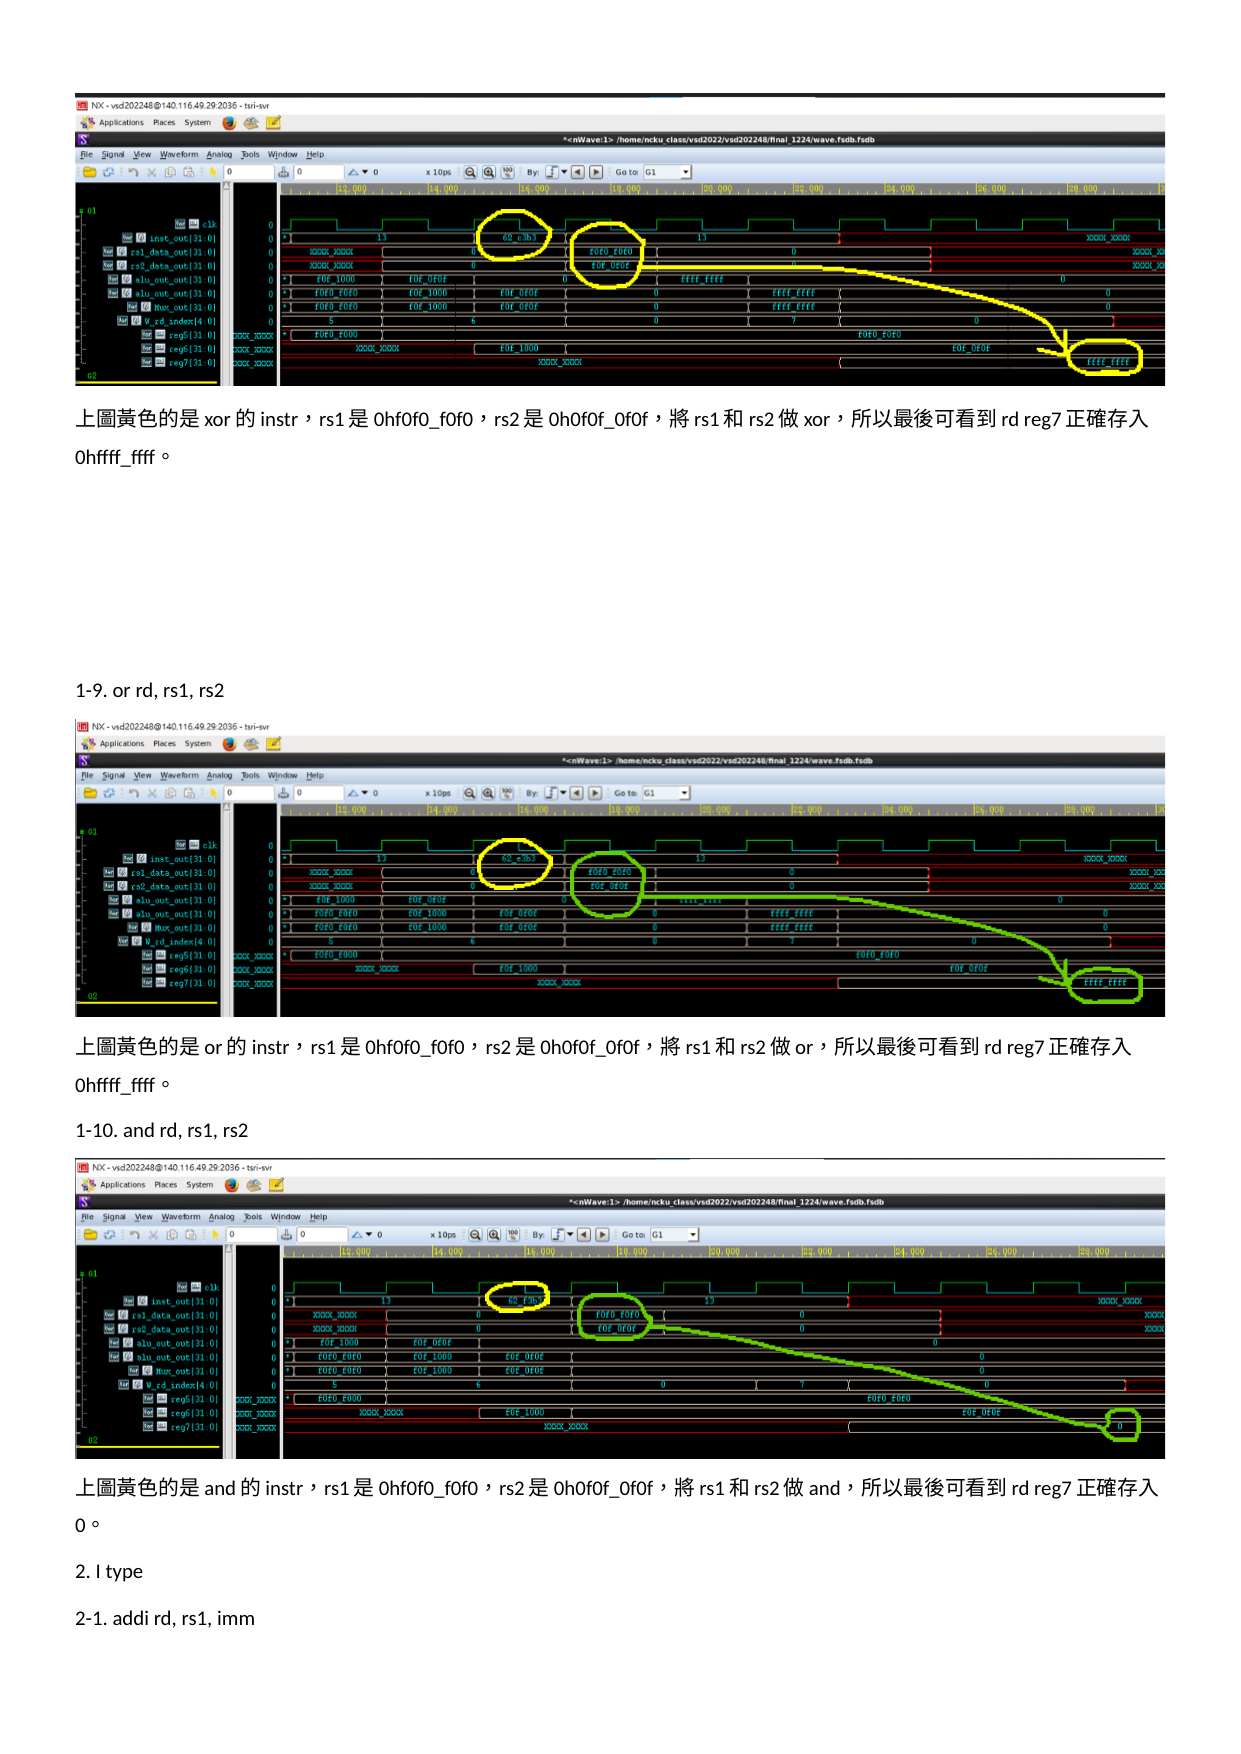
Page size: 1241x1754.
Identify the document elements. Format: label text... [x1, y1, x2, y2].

text 1-9. or rd, rs1, rs2 [75, 671, 1165, 708]
text 上圖黃色的是xor的instr，rs1是0hf0f0_f0f0，rs2是0h0f0f_0f0f，將rs1和rs2做xor，所以最後可看到rd reg7正確存入0hffff_ffff。 [75, 399, 1165, 474]
text 2-1. addi rd, rs1, imm [75, 1599, 1165, 1636]
text 1-10. and rd, rs1, rs2 [75, 1111, 1165, 1149]
picture [75, 1158, 1166, 1459]
picture [75, 719, 1166, 1017]
picture [75, 93, 1166, 386]
text 上圖黃色的是or的instr，rs1是0hf0f0_f0f0，rs2是0h0f0f_0f0f，將rs1和rs2做or，所以最後可看到rd reg7正確存入0hffff_ffff。 [75, 1027, 1165, 1102]
text 上圖黃色的是and的instr，rs1是0hf0f0_f0f0，rs2是0h0f0f_0f0f，將rs1和rs2做and，所以最後可看到rd reg7正確存入0。 [75, 1468, 1165, 1543]
text 2. I type [75, 1552, 1165, 1589]
